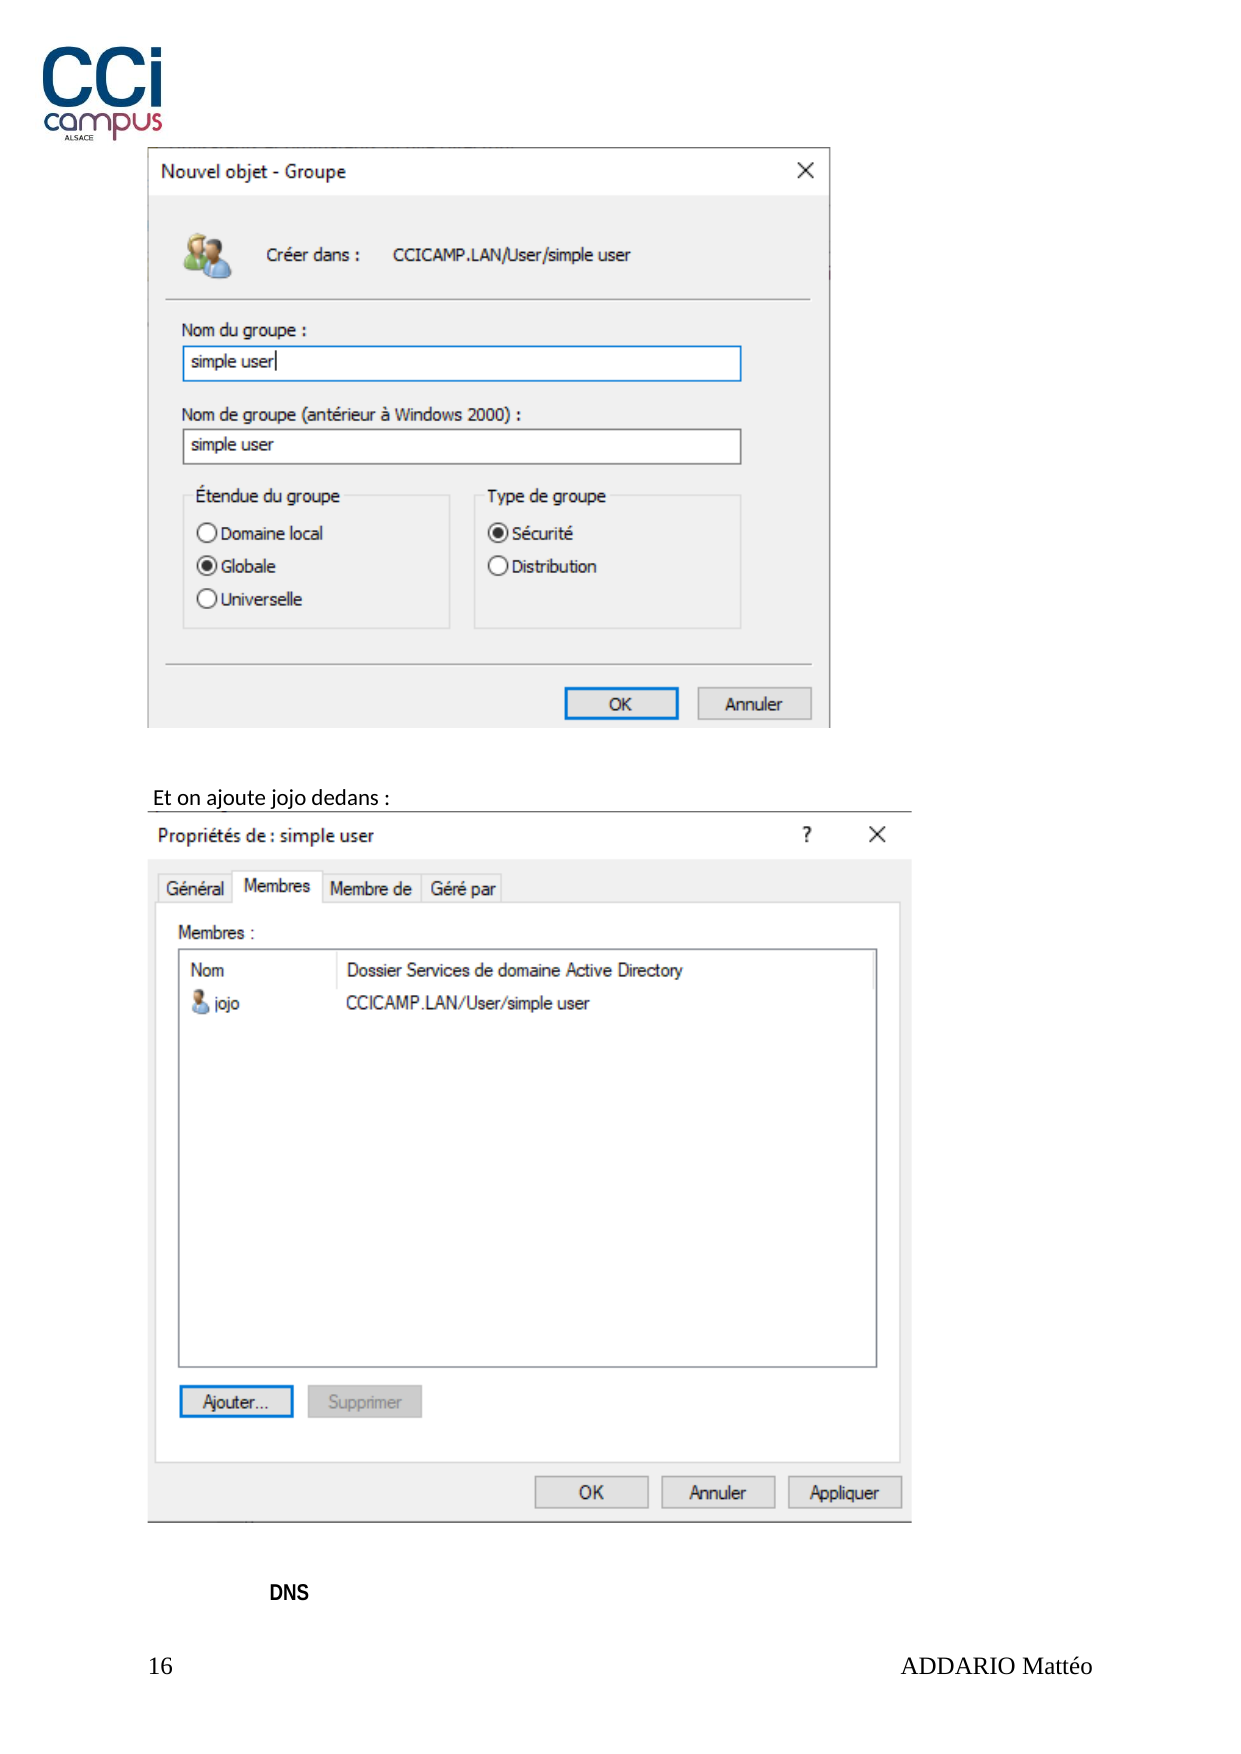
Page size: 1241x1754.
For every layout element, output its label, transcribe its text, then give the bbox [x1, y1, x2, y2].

picture [35, 26, 831, 728]
text Et on ajoute jojo dedans : [148, 783, 1093, 811]
picture [147, 811, 912, 1523]
subtitle DNS [269, 1578, 1093, 1605]
